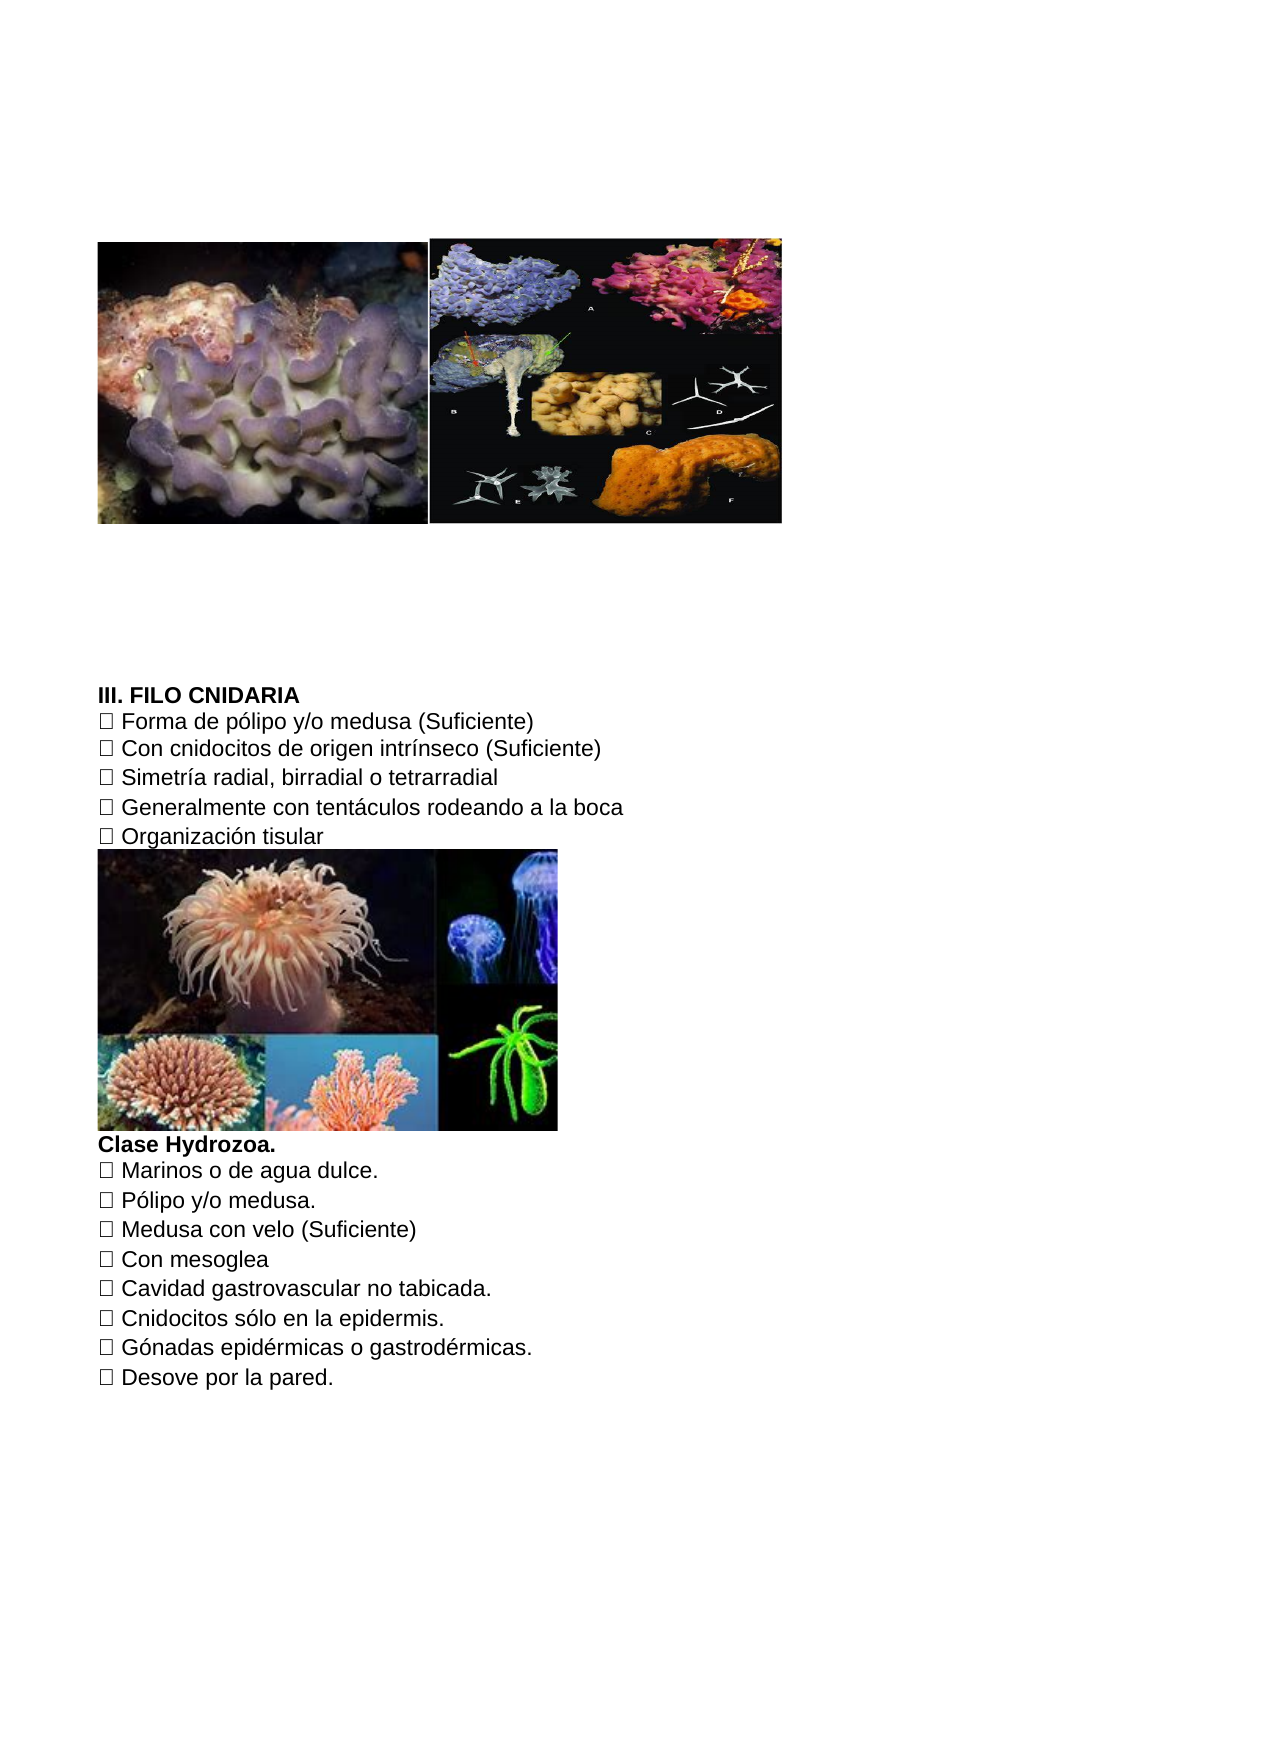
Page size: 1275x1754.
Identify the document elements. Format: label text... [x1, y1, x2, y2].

picture [97, 849, 558, 1131]
text  Con mesoglea [98, 1246, 1249, 1272]
picture [97, 238, 783, 524]
text  Pólipo y/o medusa. [98, 1187, 1249, 1213]
text  Con cnidocitos de origen intrínseco (Suficiente) [98, 734, 1249, 761]
text  Medusa con velo (Suficiente) [98, 1216, 1249, 1242]
text  Simetría radial, birradial o tetrarradial [98, 764, 1249, 790]
text  Forma de pólipo y/o medusa (Suficiente) [98, 708, 1249, 734]
text  Cavidad gastrovascular no tabicada. [98, 1275, 1249, 1301]
text  Gónadas epidérmicas o gastrodérmicas. [98, 1334, 1249, 1360]
text  Organización tisular [98, 823, 1249, 849]
text  Generalmente con tentáculos rodeando a la boca [98, 794, 1249, 820]
text  Marinos o de agua dulce. [98, 1157, 1249, 1183]
text Clase Hydrozoa. [98, 1131, 1249, 1157]
text  Desove por la pared. [98, 1363, 1249, 1390]
text III. FILO CNIDARIA [98, 682, 1249, 708]
text  Cnidocitos sólo en la epidermis. [98, 1304, 1249, 1331]
